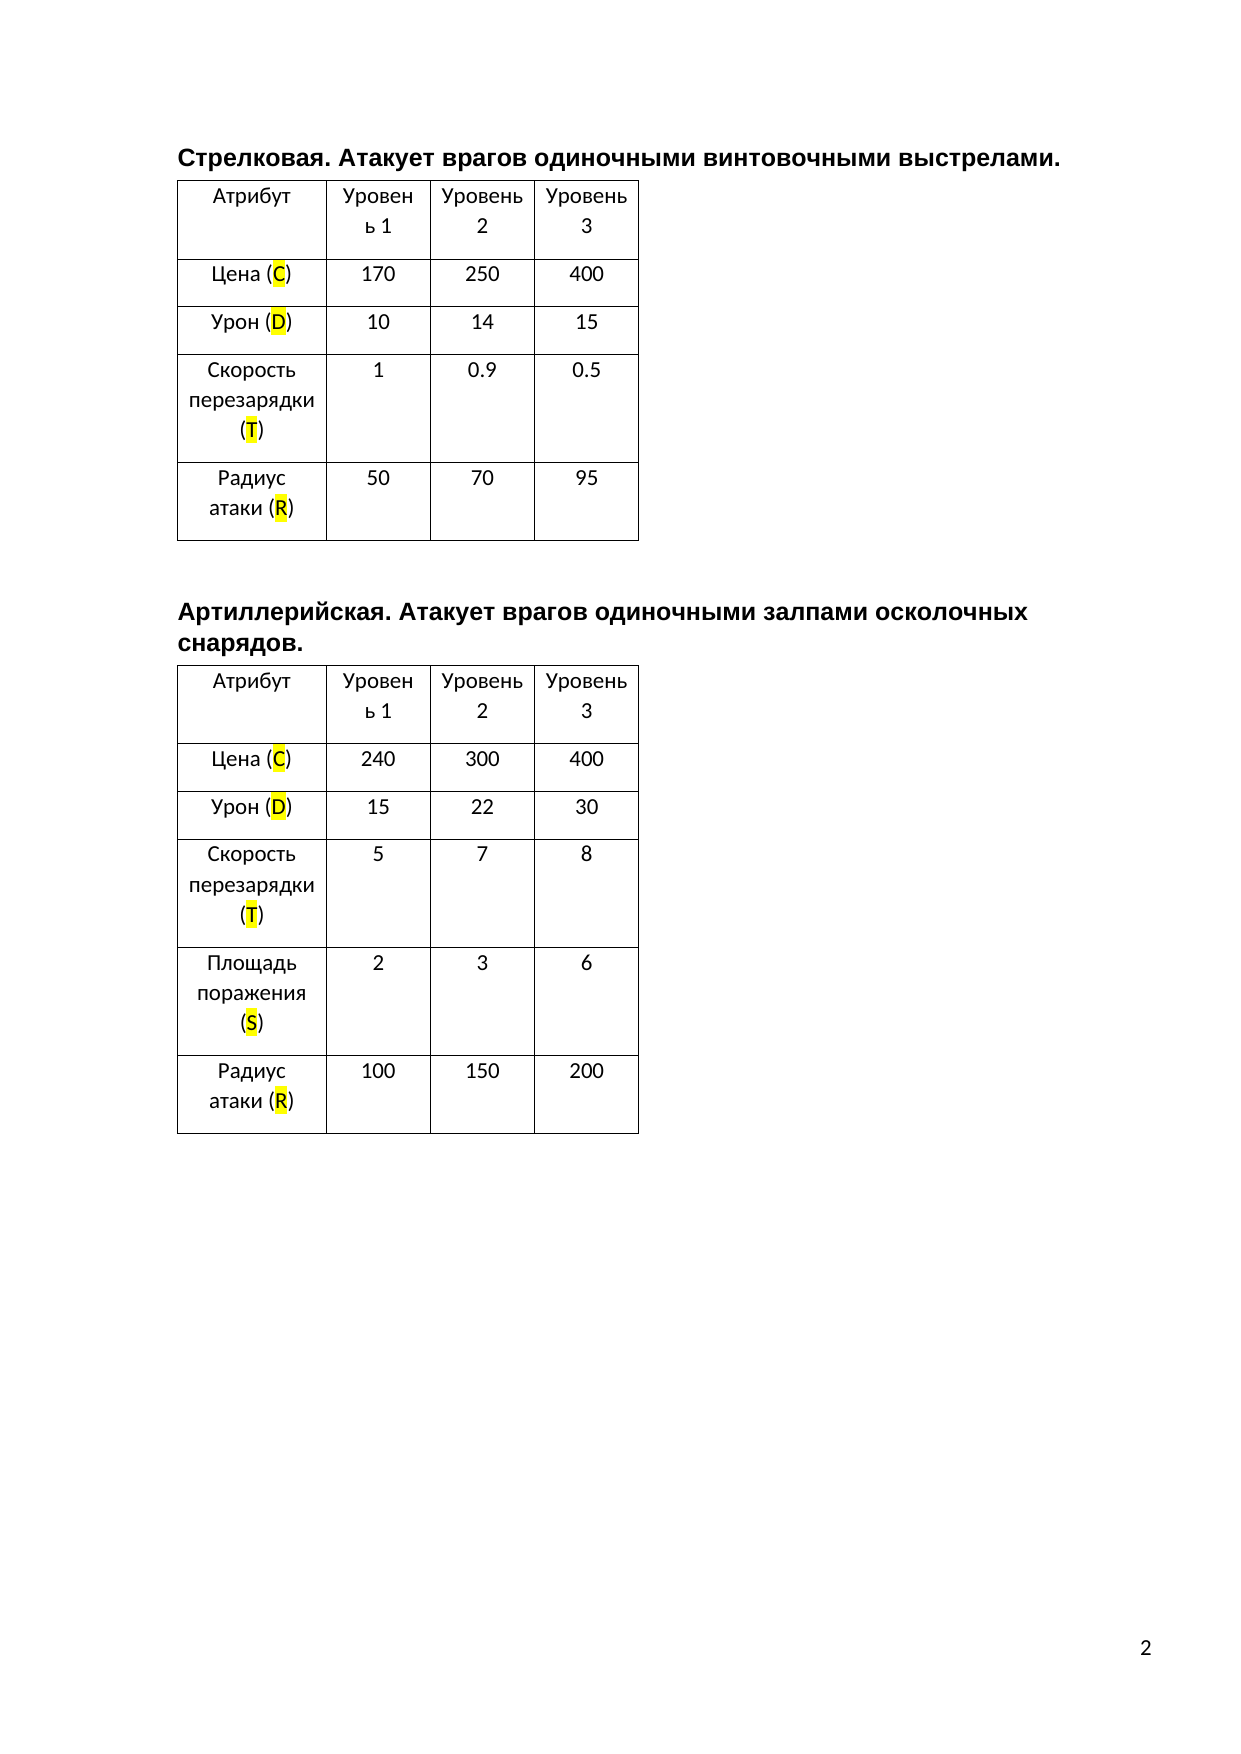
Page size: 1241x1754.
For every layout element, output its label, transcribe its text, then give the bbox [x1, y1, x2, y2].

table_header Уровень 3 [535, 181, 638, 258]
table_cell 400 [535, 744, 638, 791]
table_header Уровень 2 [431, 181, 534, 258]
table_cell 22 [431, 792, 534, 838]
table_header Атрибут [178, 181, 326, 258]
table_header Атрибут [178, 666, 326, 743]
table_cell 15 [327, 792, 430, 838]
table_cell 300 [431, 744, 534, 791]
table_cell 3 [431, 948, 534, 1055]
table_cell 70 [431, 463, 534, 540]
table_cell 0.5 [535, 355, 638, 462]
table_cell 250 [431, 260, 534, 306]
table_cell 0.9 [431, 355, 534, 462]
table_cell Радиус атаки (R) [178, 1056, 326, 1133]
table_cell Урон (D) [178, 307, 326, 354]
table_cell Цена (C) [178, 260, 326, 306]
table_cell 400 [535, 260, 638, 306]
table_cell 2 [327, 948, 430, 1055]
table_cell 10 [327, 307, 430, 354]
table_cell Цена (C) [178, 744, 326, 791]
table_cell 1 [327, 355, 430, 462]
table_cell Скорость перезарядки (T) [178, 840, 326, 947]
table_cell 240 [327, 744, 430, 791]
table_cell 150 [431, 1056, 534, 1133]
table_header Уровень 1 [327, 666, 430, 743]
table_cell 100 [327, 1056, 430, 1133]
table_cell 50 [327, 463, 430, 540]
table_cell 5 [327, 840, 430, 947]
table_cell 200 [535, 1056, 638, 1133]
table_cell 8 [535, 840, 638, 947]
table_cell Урон (D) [178, 792, 326, 838]
table_header Уровень 1 [327, 181, 430, 258]
table_cell 14 [431, 307, 534, 354]
table_cell Скорость перезарядки (T) [178, 355, 326, 462]
table_cell 15 [535, 307, 638, 354]
table_cell 170 [327, 260, 430, 306]
table_cell 6 [535, 948, 638, 1055]
subtitle Артиллерийская. Атакует врагов одиночными залпами осколочных снарядов. [177, 597, 1152, 656]
table_header Уровень 2 [431, 666, 534, 743]
table_cell 7 [431, 840, 534, 947]
table_header Уровень 3 [535, 666, 638, 743]
table_cell Радиус атаки (R) [178, 463, 326, 540]
table_cell Площадь поражения (S) [178, 948, 326, 1055]
subtitle Стрелковая. Атакует врагов одиночными винтовочными выстрелами. [177, 143, 1152, 172]
table_cell 30 [535, 792, 638, 838]
table_cell 95 [535, 463, 638, 540]
